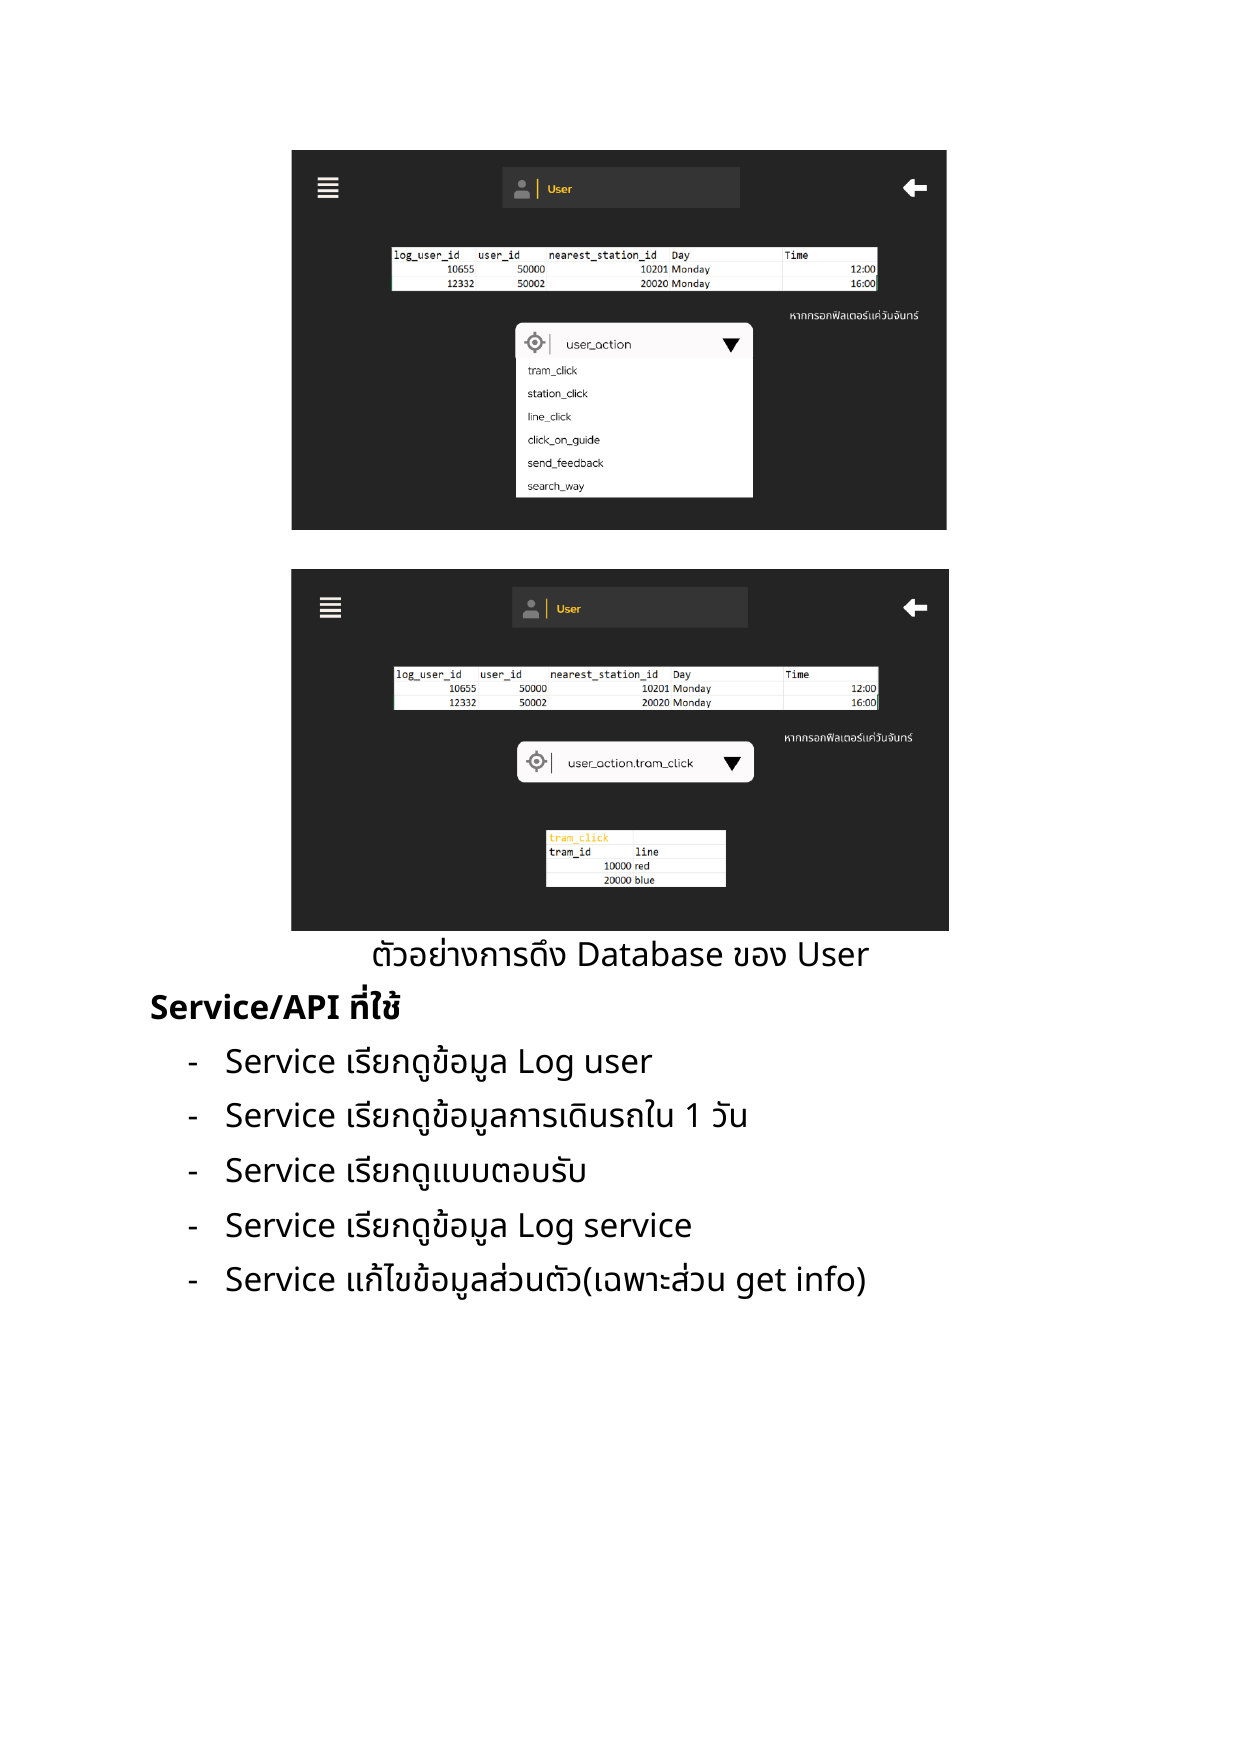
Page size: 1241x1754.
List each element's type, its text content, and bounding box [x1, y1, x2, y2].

list Service เรียกดูข้อมูล Log service [187, 1201, 1090, 1252]
list Service เรียกดูข้อมูลการเดินรถใน 1 วัน [187, 1092, 1090, 1143]
picture [291, 150, 947, 530]
text Service/API ที่ใช้ [150, 984, 1090, 1035]
list Service เรียกดูแบบตอบรับ [187, 1147, 1090, 1197]
list Service เรียกดูข้อมูล Log user [187, 1038, 1090, 1088]
list Service แก้ไขข้อมูลส่วนตัว(เฉพาะส่วน get info) [187, 1256, 1090, 1307]
picture [291, 569, 949, 931]
